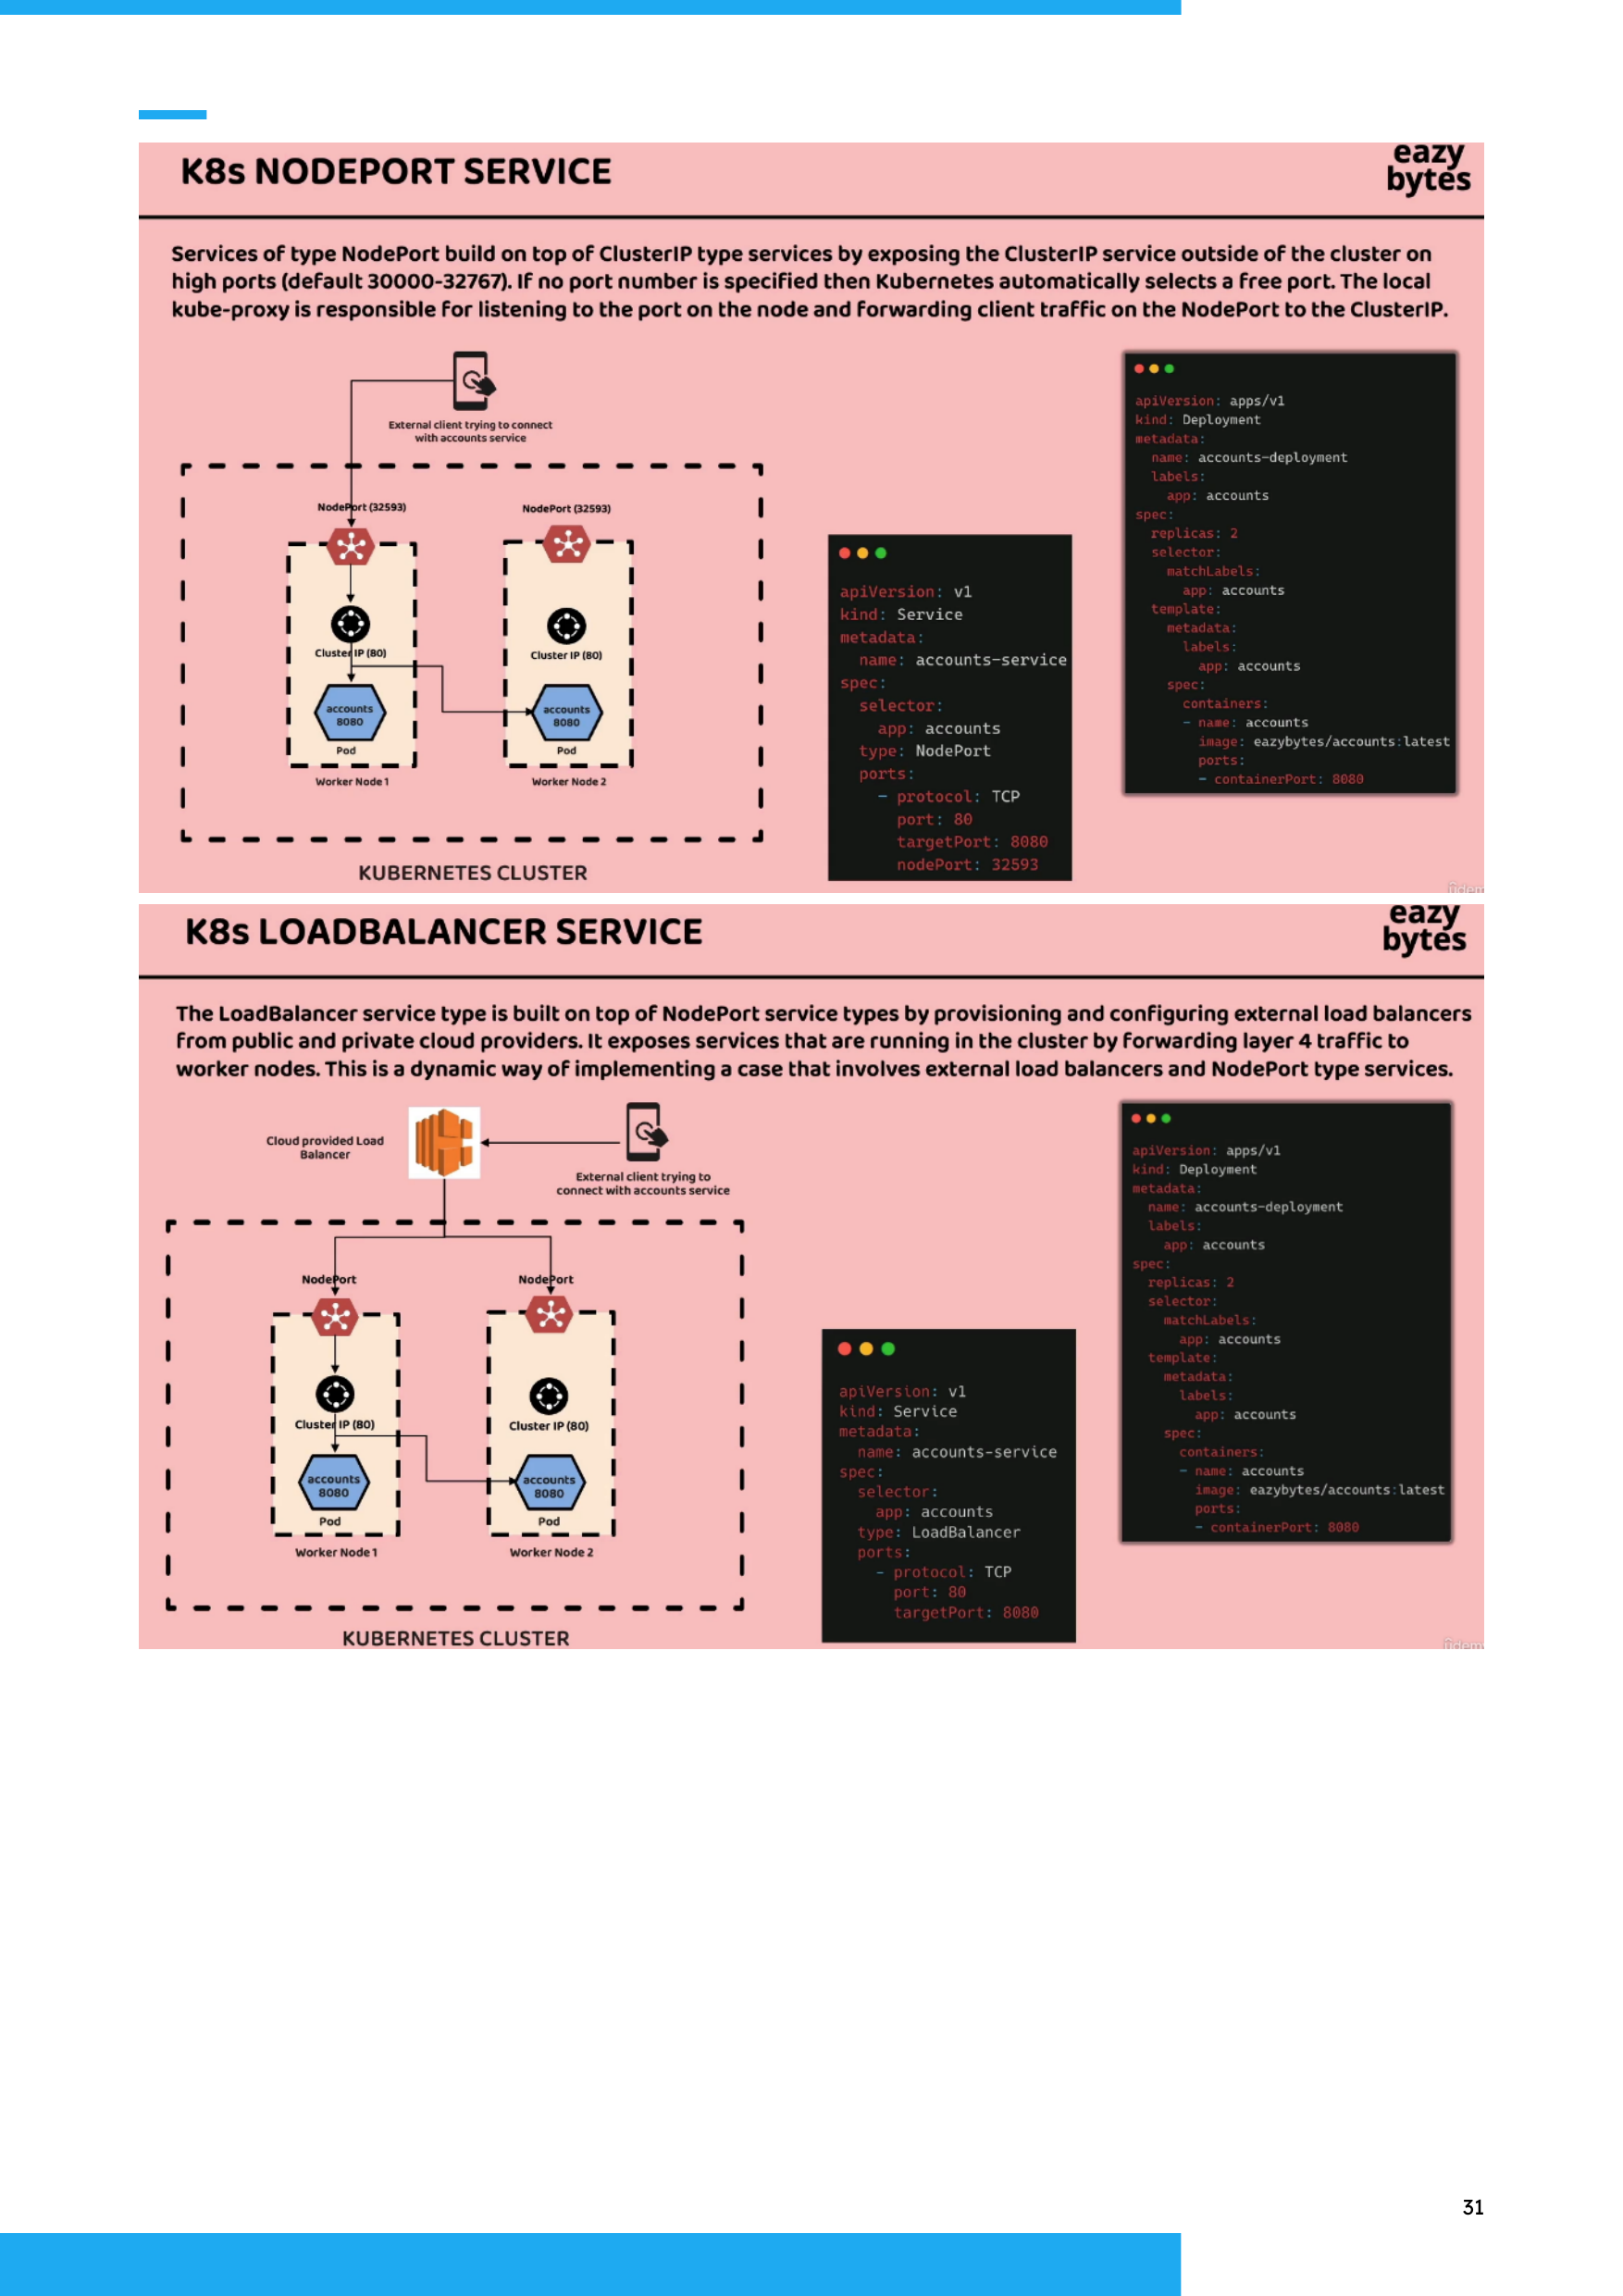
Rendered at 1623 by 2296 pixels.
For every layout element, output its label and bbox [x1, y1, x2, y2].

picture [0, 2233, 1182, 2296]
picture [139, 904, 1484, 1649]
picture [0, 0, 1182, 15]
picture [139, 143, 1484, 893]
picture [139, 110, 207, 119]
